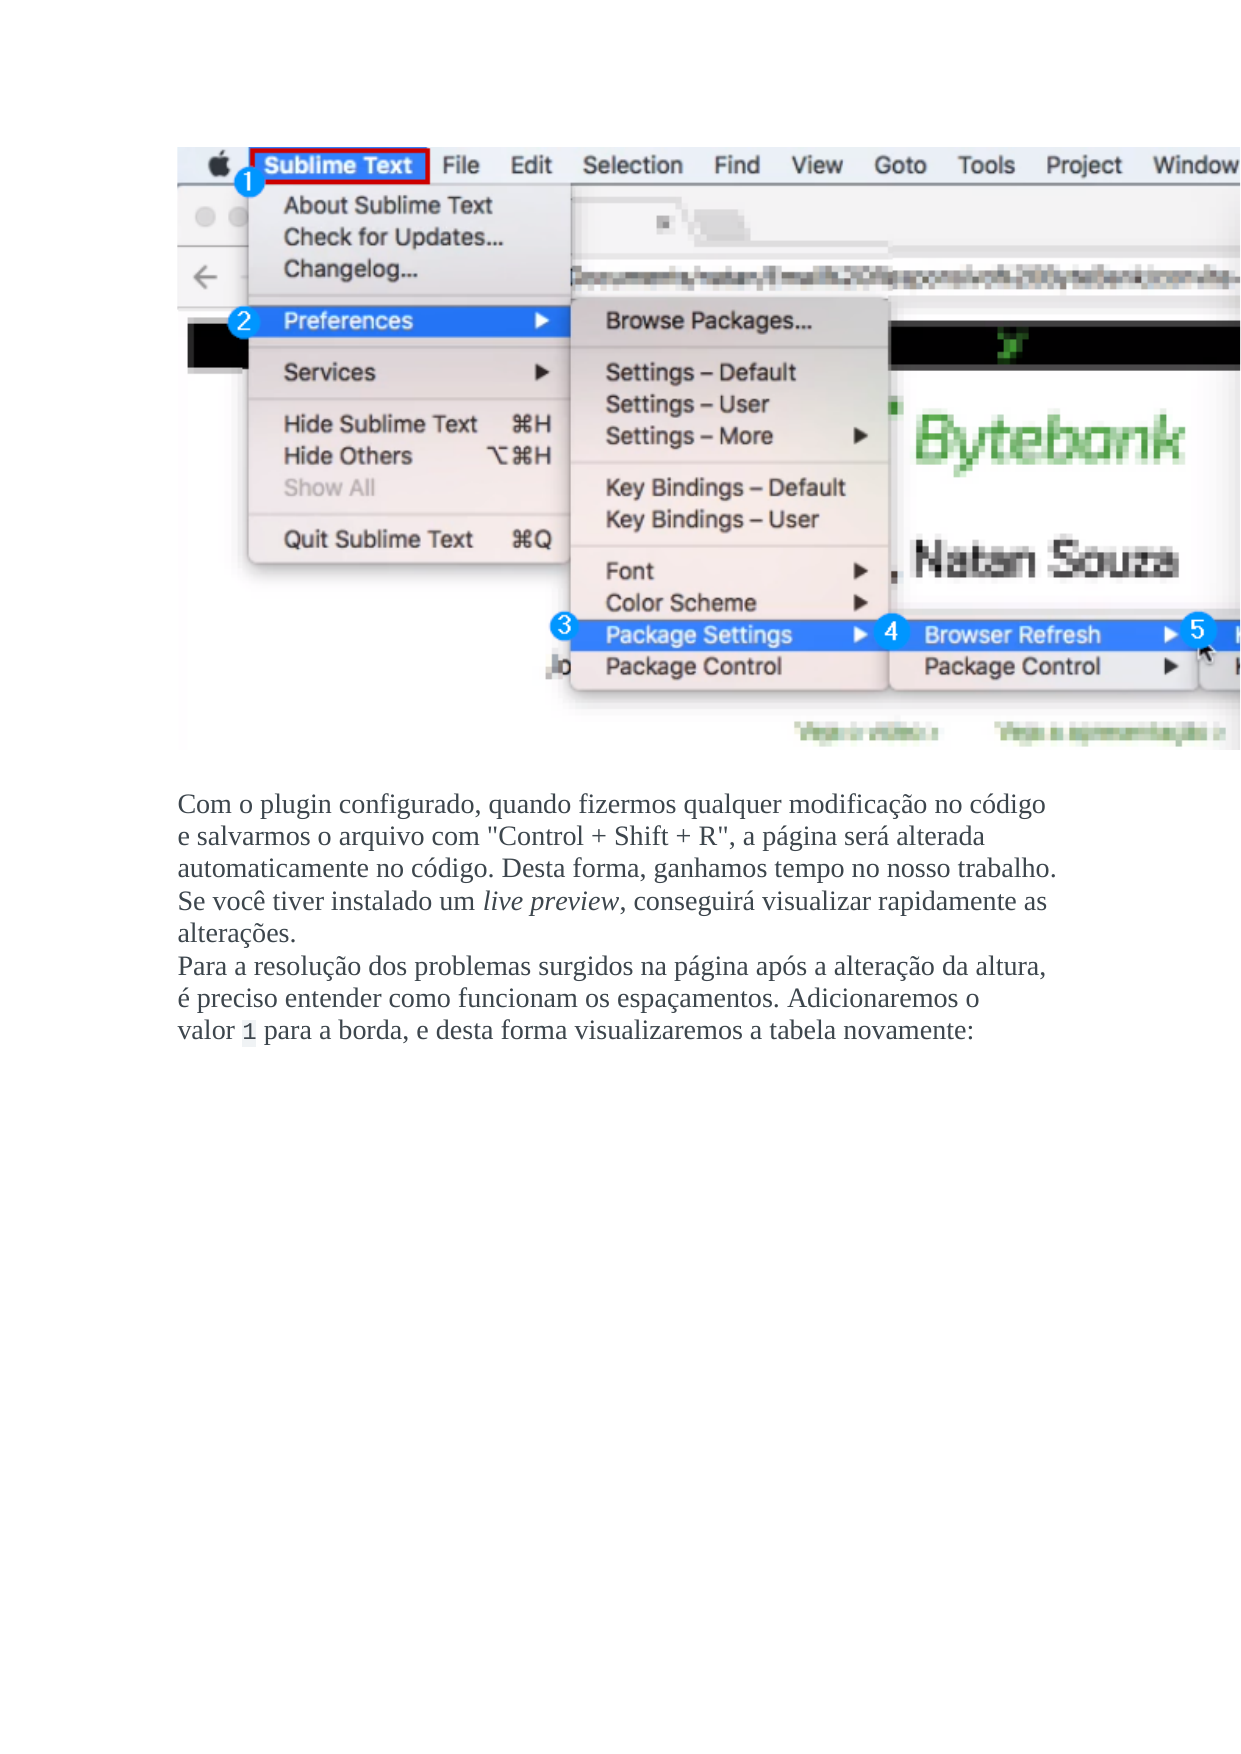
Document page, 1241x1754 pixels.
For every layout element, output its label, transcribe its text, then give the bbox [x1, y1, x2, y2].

text Com o plugin configurado, quando fizermos qualquer modificação no código e salvarmos o arquivo com "Control + Shift + R", a página será alterada automaticamente no código. Desta forma, ganhamos tempo no nosso trabalho. Se você tiver instalado um live preview, conseguirá visualizar rapidamente as alterações. [177, 787, 1063, 949]
picture [177, 147, 1241, 750]
text Para a resolução dos problemas surgidos na página após a alteração da altura, é preciso entender como funcionam os espaçamentos. Adicionaremos o valor 1 para a borda, e desta forma visualizaremos a tabela novamente: [177, 949, 1063, 1047]
